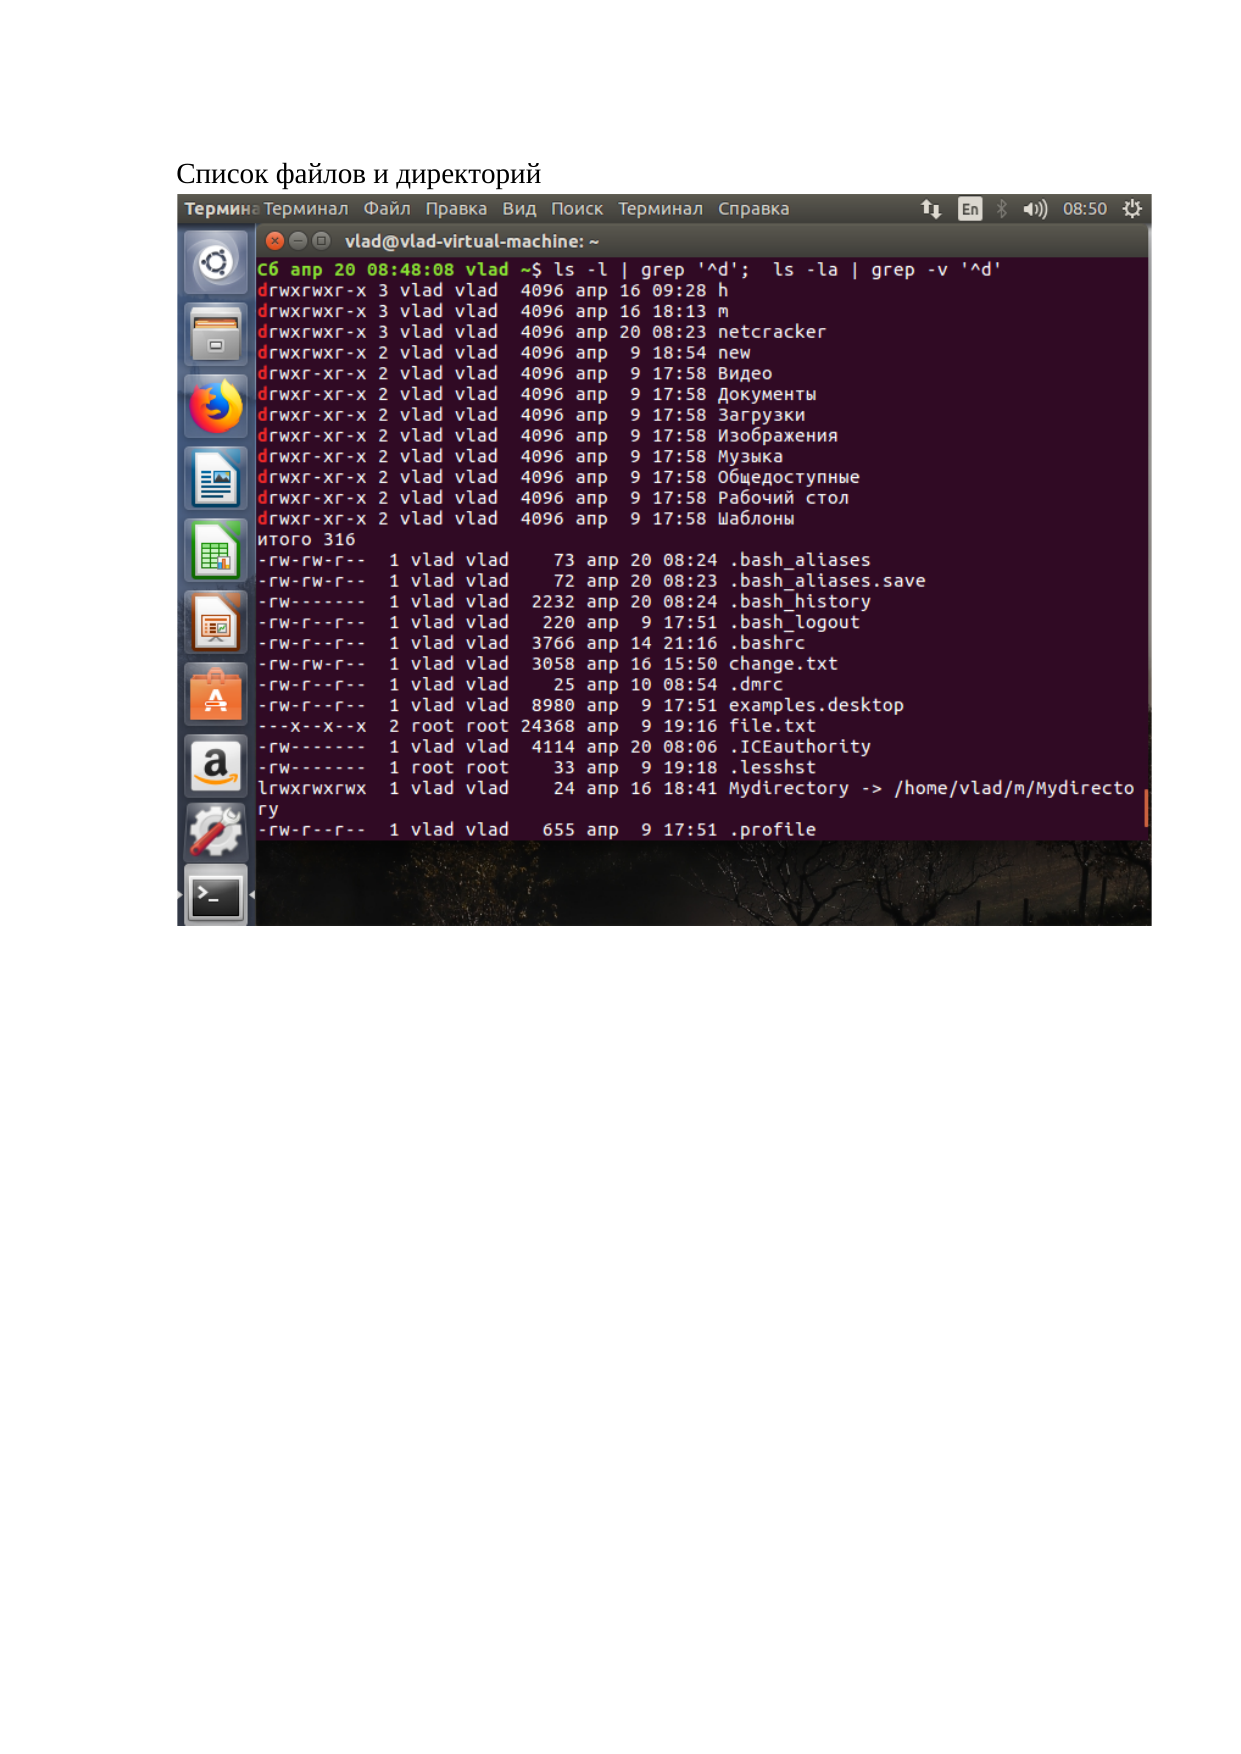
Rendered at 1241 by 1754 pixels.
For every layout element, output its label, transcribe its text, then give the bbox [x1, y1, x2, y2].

picture [177, 194, 1152, 926]
